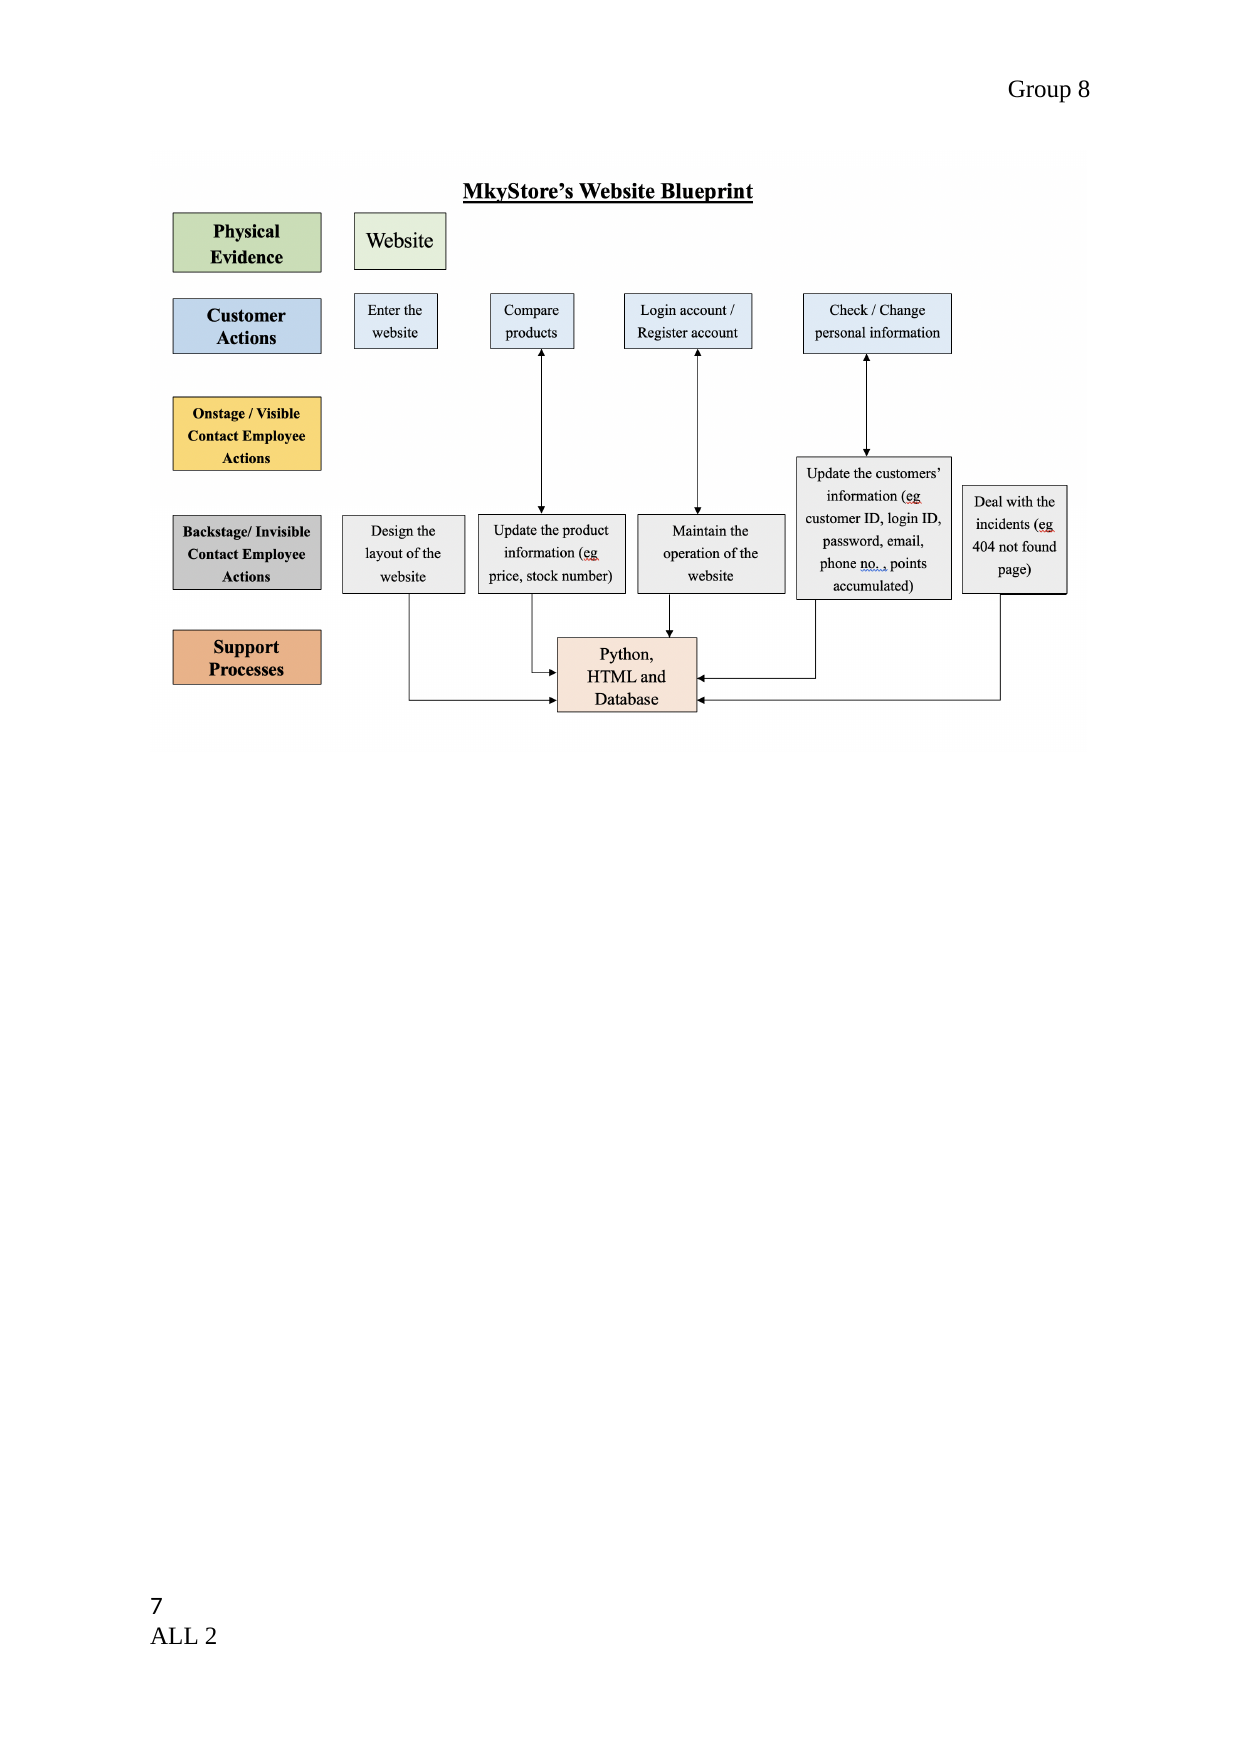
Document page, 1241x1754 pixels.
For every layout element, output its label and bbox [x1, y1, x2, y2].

picture [150, 150, 1088, 752]
